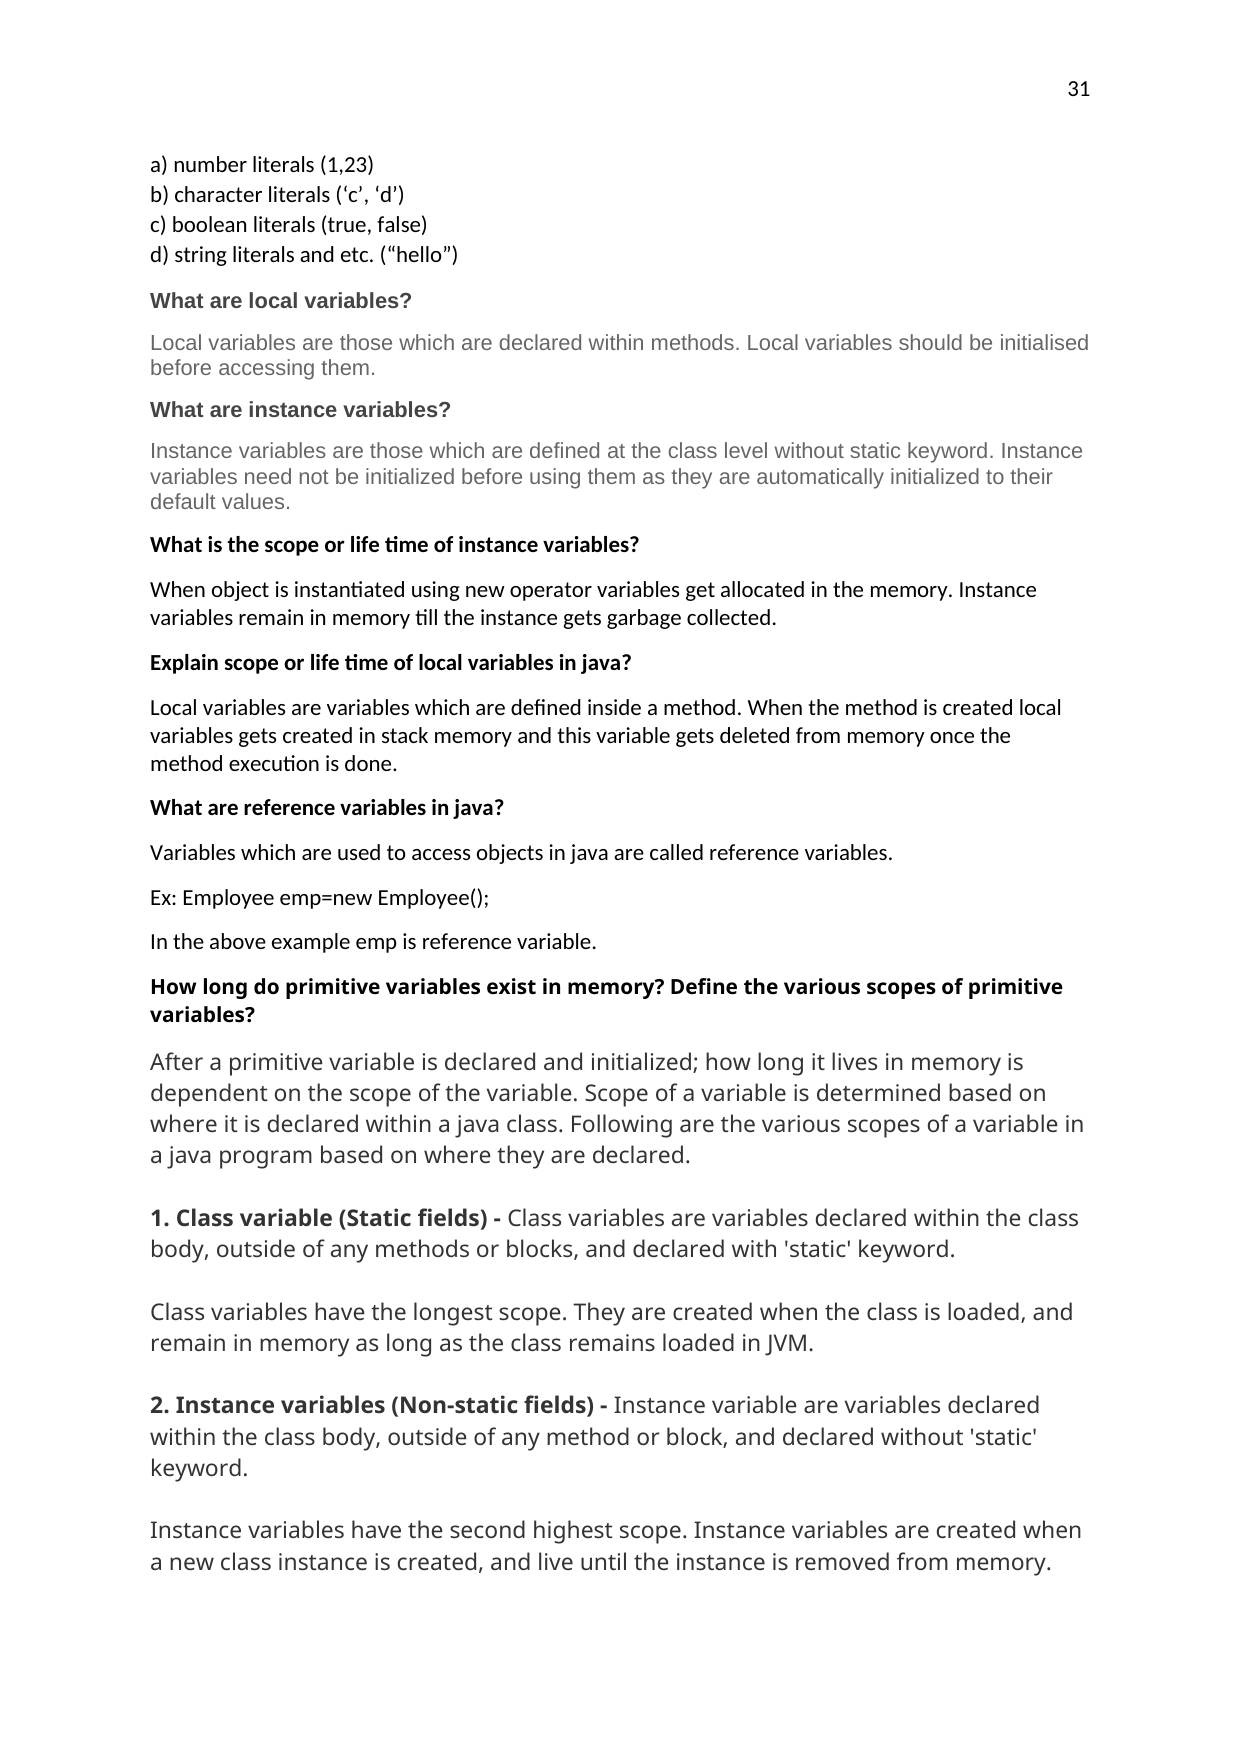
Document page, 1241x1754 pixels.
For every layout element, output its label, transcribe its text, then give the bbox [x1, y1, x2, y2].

text Explain scope or life time of local variables in java? [150, 648, 1090, 676]
text How long do primitive variables exist in memory? Define the various scopes of primitive variables? [255, 972, 1090, 1029]
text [150, 1046, 1090, 1577]
text What are local variables? [150, 287, 1090, 313]
text Local variables are those which are declared within methods. Local variables should be initialised before accessing them. [150, 329, 1090, 380]
text Local variables are variables which are defined inside a method. When the method is created local variables gets created in stack memory and this variable gets deleted from memory once the method execution is done. [150, 693, 1090, 777]
text Variables which are used to access objects in java are called reference variables. [150, 838, 1090, 866]
text When object is instantiated using new operator variables get allocated in the memory. Instance variables remain in memory till the instance gets garbage collected. [150, 575, 1090, 631]
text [150, 150, 1090, 269]
text Ex: Employee emp=new Employee(); [150, 883, 1090, 911]
text Instance variables are those which are defined at the class level without static keyword. Instance variables need not be initialized before using them as they are automatically initialized to their default values. [150, 438, 1090, 514]
text What is the scope or life time of instance variables? [150, 531, 1090, 559]
text What are reference variables in java? [150, 793, 1090, 821]
text In the above example emp is reference variable. [150, 927, 1090, 956]
text What are instance variables? [150, 396, 1090, 422]
